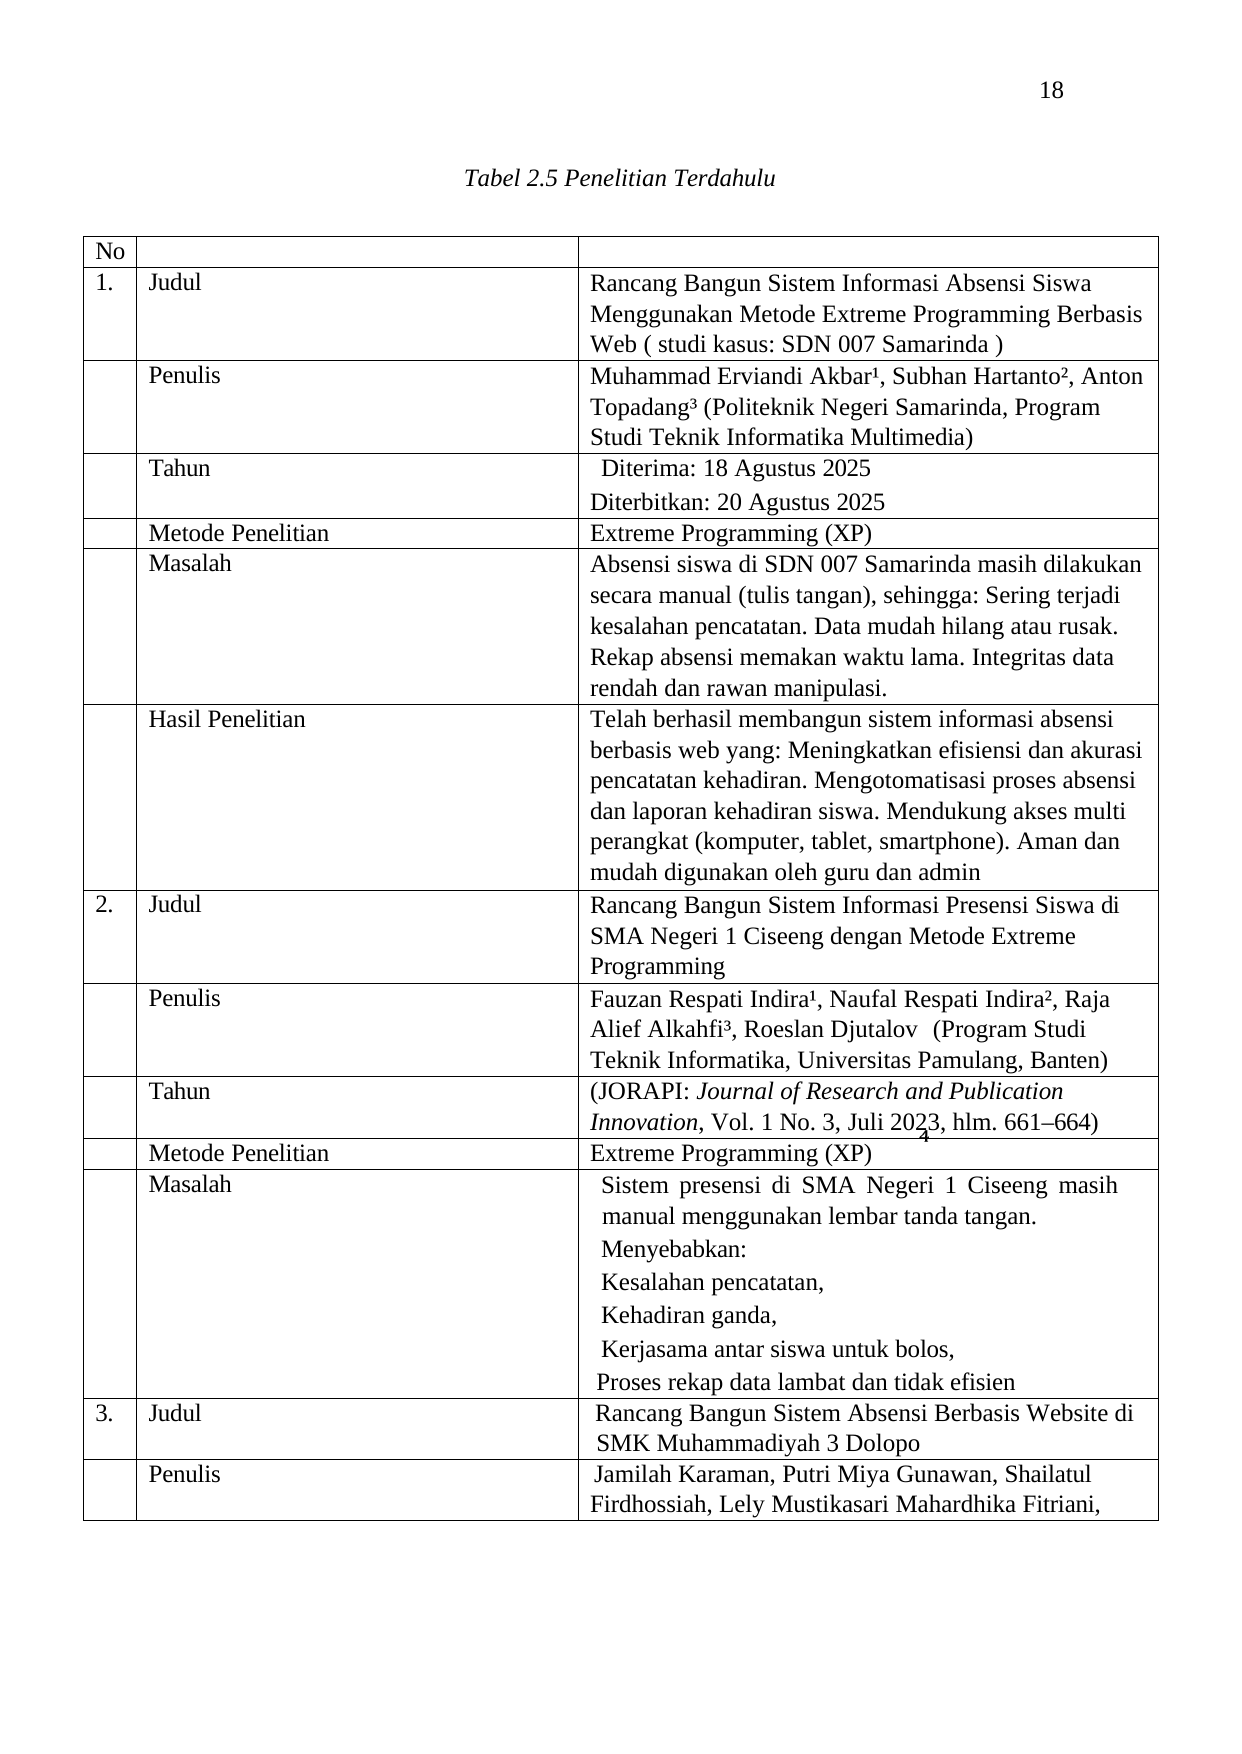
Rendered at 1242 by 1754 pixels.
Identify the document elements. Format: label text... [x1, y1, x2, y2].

table_cell [84, 361, 136, 453]
table_header No [84, 237, 136, 267]
table_cell Muhammad Erviandi Akbar¹, Subhan Hartanto², Anton Topadang³ (Politeknik Negeri Samarinda, Program Studi Teknik Informatika Multimedia) [579, 361, 1158, 453]
table_cell [84, 1170, 136, 1397]
table_cell Rancang Bangun Sistem Informasi Absensi Siswa Menggunakan Metode Extreme Programming Berbasis Web ( studi kasus: SDN 007 Samarinda ) [579, 268, 1158, 360]
table_cell [84, 519, 136, 548]
table_cell Hasil Penelitian [137, 705, 578, 889]
table_cell Jamilah Karaman, Putri Miya Gunawan, Shailatul Firdhossiah, Lely Mustikasari Mahardhika Fitriani, [579, 1460, 1158, 1520]
table_cell [84, 1139, 136, 1169]
text Tabel 2.5 Penelitian Terdahulu [74, 163, 1168, 191]
table_cell Judul [137, 1399, 578, 1459]
table_cell Diterima: 18 Agustus 2025 Diterbitkan: 20 Agustus 2025 [579, 454, 1158, 517]
table_cell Masalah [137, 549, 578, 703]
table_cell 2. [84, 891, 136, 983]
table_cell Metode Penelitian [137, 1139, 578, 1169]
table_cell [84, 549, 136, 703]
table_cell Tahun [137, 454, 578, 517]
table_cell Judul [137, 891, 578, 983]
table_cell Telah berhasil membangun sistem informasi absensi berbasis web yang: Meningkatkan efisiensi dan akurasi pencatatan kehadiran. Mengotomatisasi proses absensi dan laporan kehadiran siswa. Mendukung akses multi perangkat (komputer, tablet, smartphone). Aman dan mudah digunakan oleh guru dan admin [579, 705, 1158, 889]
table_cell [84, 1077, 136, 1138]
table_cell Tahun [137, 1077, 578, 1138]
table_cell Extreme Programming (XP) [579, 519, 1158, 548]
table_cell Metode Penelitian [137, 519, 578, 548]
table_header [579, 237, 1158, 267]
table_cell Rancang Bangun Sistem Absensi Berbasis Website di SMK Muhammadiyah 3 Dolopo [579, 1399, 1158, 1459]
table_cell Penulis [137, 1460, 578, 1520]
table_cell [84, 454, 136, 517]
table_cell Penulis [137, 361, 578, 453]
table_cell Fauzan Respati Indira¹, Naufal Respati Indira², Raja Alief Alkahfi³, Roeslan Djutalov (Program Studi Teknik Informatika, Universitas Pamulang, Banten) [579, 984, 1158, 1076]
table_cell 3. [84, 1399, 136, 1459]
table_cell [84, 984, 136, 1076]
table_cell [84, 1460, 136, 1520]
table_cell Extreme Programming (XP) [579, 1139, 1158, 1169]
table_cell Absensi siswa di SDN 007 Samarinda masih dilakukan secara manual (tulis tangan), sehingga: Sering terjadi kesalahan pencatatan. Data mudah hilang atau rusak. Rekap absensi memakan waktu lama. Integritas data rendah dan rawan manipulasi. [579, 549, 1158, 703]
table_cell [84, 705, 136, 889]
table_cell Masalah [137, 1170, 578, 1397]
table_cell Judul [137, 268, 578, 360]
table_cell Sistem presensi di SMA Negeri 1 Ciseeng masih manual menggunakan lembar tanda tangan. Menyebabkan: Kesalahan pencatatan, Kehadiran ganda, Kerjasama antar siswa untuk bolos, Proses rekap data lambat dan tidak efisien [579, 1170, 1158, 1397]
table_cell 1. [84, 268, 136, 360]
table_cell Penulis [137, 984, 578, 1076]
table_cell (JORAPI: Journal of Research and Publication Innovation, Vol. 1 No. 3, Juli 2023, hlm. 661–664) [579, 1077, 1158, 1138]
table_cell Rancang Bangun Sistem Informasi Presensi Siswa di SMA Negeri 1 Ciseeng dengan Metode Extreme Programming [579, 891, 1158, 983]
table_header [137, 237, 578, 267]
